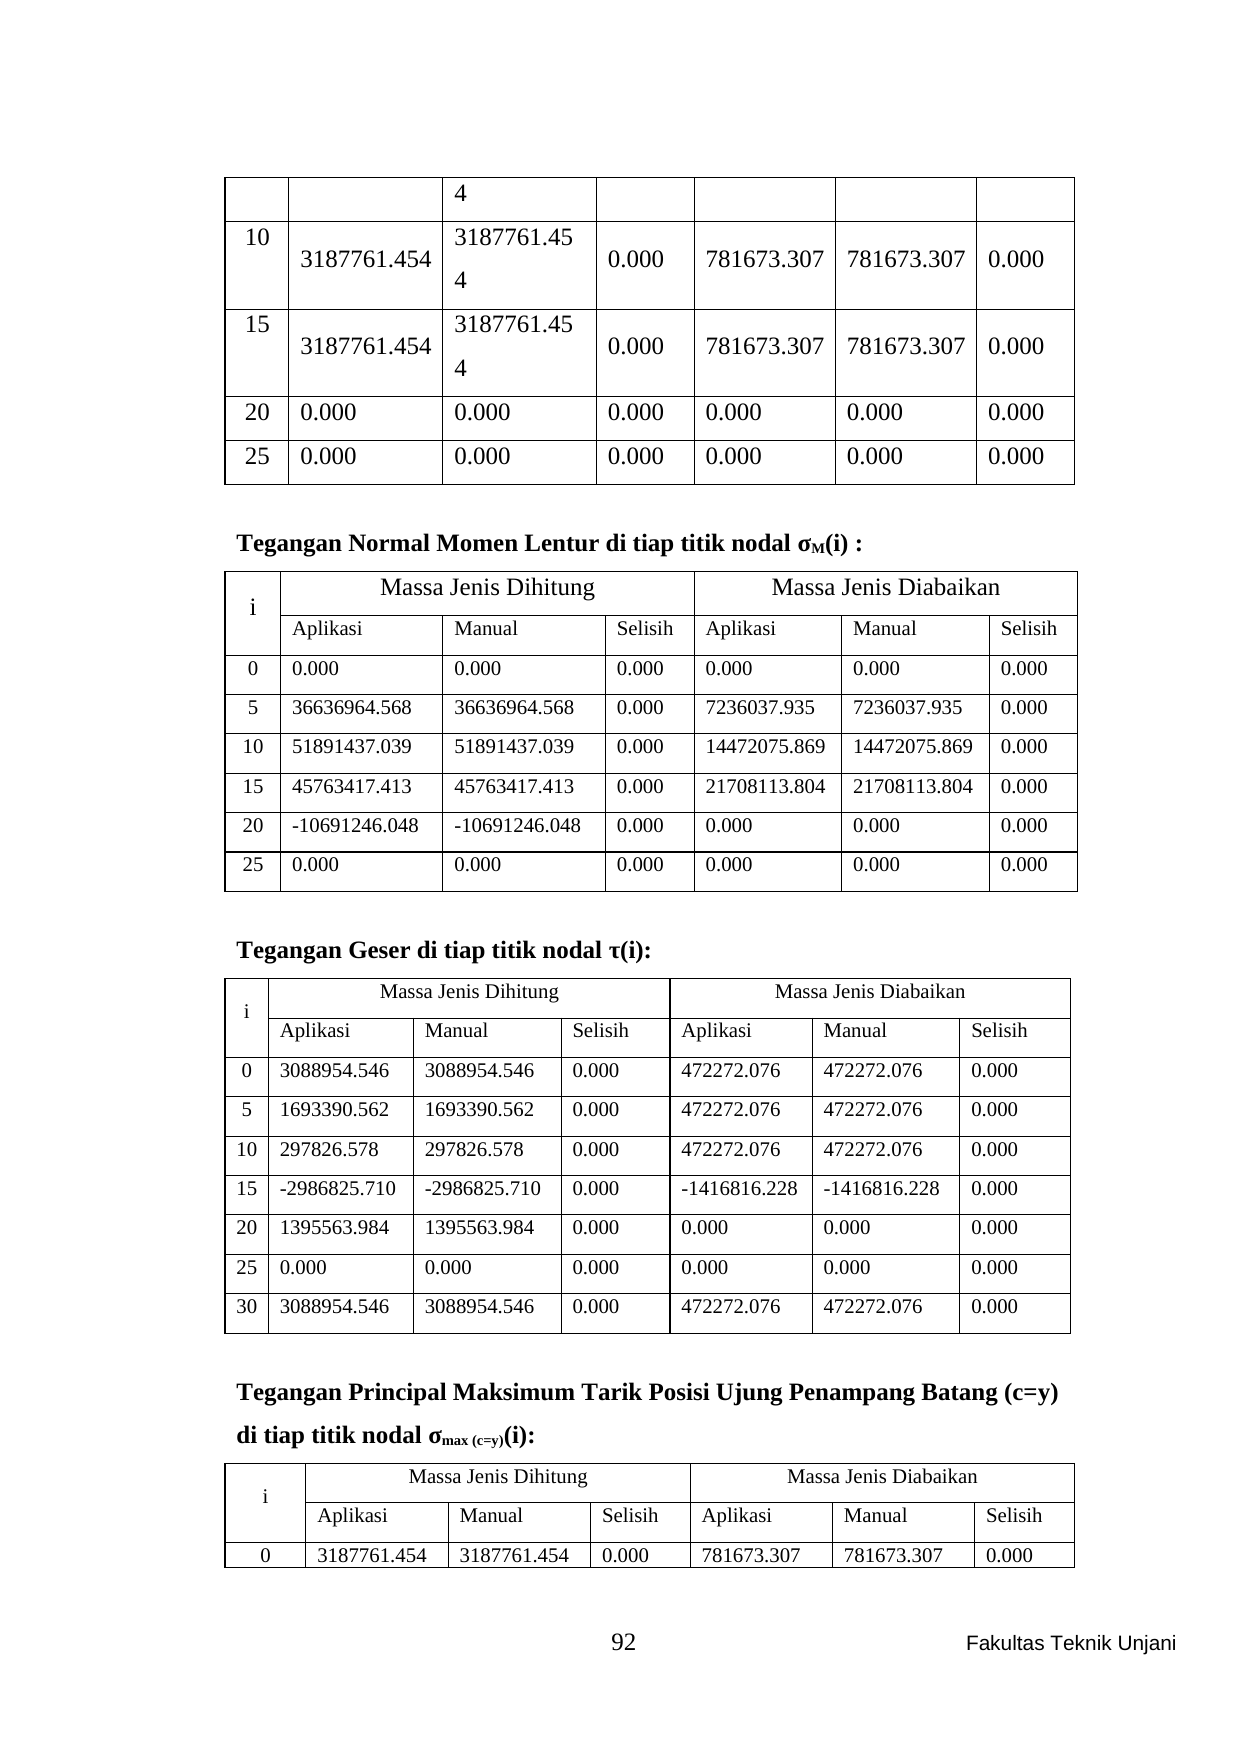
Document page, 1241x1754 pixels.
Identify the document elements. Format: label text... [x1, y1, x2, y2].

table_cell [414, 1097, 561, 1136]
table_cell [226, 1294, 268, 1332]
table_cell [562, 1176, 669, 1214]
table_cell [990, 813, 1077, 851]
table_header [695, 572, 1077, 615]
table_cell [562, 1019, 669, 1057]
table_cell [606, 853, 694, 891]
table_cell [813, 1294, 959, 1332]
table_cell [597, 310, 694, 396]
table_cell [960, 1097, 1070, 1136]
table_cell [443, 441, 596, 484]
text Tegangan Normal Momen Lentur di tiap titik nodal σM(i) : [236, 528, 1063, 557]
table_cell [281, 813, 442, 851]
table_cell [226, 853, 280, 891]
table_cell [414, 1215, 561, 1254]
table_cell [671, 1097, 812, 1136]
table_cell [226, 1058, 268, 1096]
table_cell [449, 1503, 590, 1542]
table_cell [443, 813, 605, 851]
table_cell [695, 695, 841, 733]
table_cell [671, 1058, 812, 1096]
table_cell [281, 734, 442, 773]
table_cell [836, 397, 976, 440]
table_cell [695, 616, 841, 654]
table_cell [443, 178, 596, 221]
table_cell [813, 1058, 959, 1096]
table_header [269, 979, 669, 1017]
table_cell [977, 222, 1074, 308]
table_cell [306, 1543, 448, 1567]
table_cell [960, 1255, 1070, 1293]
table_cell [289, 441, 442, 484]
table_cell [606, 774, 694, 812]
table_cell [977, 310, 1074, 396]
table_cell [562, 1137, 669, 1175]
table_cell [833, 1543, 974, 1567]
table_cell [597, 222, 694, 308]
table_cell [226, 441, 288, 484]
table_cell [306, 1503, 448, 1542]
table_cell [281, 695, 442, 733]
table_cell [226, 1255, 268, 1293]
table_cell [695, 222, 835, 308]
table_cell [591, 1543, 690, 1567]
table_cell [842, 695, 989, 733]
text Tegangan Principal Maksimum Tarik Posisi Ujung Penampang Batang (c=y) di tiap titik nodal σmax (c=y)(i): [236, 1377, 1063, 1448]
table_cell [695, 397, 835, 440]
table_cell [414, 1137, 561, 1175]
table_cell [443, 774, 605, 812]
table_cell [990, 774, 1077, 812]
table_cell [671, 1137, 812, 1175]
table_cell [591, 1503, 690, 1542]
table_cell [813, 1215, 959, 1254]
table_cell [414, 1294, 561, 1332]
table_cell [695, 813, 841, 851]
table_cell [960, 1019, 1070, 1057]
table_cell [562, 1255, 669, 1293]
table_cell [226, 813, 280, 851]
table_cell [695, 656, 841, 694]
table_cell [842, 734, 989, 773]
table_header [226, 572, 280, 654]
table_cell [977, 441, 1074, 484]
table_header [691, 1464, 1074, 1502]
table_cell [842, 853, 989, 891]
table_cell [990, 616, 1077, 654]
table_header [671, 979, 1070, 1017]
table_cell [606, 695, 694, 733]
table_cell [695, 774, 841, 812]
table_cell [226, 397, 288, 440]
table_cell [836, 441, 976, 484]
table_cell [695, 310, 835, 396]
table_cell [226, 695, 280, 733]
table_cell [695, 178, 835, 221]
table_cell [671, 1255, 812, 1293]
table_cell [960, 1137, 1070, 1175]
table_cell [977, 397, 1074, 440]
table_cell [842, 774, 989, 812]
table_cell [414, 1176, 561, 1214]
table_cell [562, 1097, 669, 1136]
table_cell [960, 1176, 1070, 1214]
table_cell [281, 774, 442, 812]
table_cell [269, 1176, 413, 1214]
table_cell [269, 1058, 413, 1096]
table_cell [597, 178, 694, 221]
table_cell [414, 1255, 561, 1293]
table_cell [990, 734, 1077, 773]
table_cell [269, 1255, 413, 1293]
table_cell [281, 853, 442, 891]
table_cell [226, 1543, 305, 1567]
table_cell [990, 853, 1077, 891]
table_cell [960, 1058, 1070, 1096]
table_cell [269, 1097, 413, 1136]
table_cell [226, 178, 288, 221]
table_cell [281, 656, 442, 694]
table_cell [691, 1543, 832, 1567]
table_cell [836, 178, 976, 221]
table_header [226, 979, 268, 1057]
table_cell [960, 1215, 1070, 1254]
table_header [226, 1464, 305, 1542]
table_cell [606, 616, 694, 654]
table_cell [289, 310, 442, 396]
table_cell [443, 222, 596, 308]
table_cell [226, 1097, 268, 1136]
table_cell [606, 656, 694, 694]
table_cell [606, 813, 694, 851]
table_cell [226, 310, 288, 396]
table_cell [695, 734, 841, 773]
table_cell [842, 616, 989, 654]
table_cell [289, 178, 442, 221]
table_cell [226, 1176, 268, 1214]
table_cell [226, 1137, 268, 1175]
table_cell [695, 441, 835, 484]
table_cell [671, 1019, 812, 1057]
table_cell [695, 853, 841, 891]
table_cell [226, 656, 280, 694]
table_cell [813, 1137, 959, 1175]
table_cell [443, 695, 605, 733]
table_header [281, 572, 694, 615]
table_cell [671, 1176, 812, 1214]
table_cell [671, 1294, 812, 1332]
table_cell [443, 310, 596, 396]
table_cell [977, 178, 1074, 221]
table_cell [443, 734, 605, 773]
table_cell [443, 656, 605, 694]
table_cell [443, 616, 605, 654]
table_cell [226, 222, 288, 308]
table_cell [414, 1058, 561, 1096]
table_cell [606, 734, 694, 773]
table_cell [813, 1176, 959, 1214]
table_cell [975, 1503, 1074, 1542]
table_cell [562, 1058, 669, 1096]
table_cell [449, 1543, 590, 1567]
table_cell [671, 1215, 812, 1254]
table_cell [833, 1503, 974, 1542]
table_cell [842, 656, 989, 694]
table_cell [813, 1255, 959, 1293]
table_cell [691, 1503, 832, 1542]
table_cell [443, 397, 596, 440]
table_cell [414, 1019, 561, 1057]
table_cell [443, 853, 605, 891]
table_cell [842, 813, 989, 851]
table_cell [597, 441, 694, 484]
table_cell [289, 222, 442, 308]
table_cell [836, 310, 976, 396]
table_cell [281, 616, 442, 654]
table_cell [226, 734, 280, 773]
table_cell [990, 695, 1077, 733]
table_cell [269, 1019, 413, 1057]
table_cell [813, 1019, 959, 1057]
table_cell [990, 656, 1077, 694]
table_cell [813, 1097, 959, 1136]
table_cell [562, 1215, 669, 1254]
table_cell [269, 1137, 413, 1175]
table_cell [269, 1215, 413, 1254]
text Tegangan Geser di tiap titik nodal τ(i): [236, 935, 1063, 964]
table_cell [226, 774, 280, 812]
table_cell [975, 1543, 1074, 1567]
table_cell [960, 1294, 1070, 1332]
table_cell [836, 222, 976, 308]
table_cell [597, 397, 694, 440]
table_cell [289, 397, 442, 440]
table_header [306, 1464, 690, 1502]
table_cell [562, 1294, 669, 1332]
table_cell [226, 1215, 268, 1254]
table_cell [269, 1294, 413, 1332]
